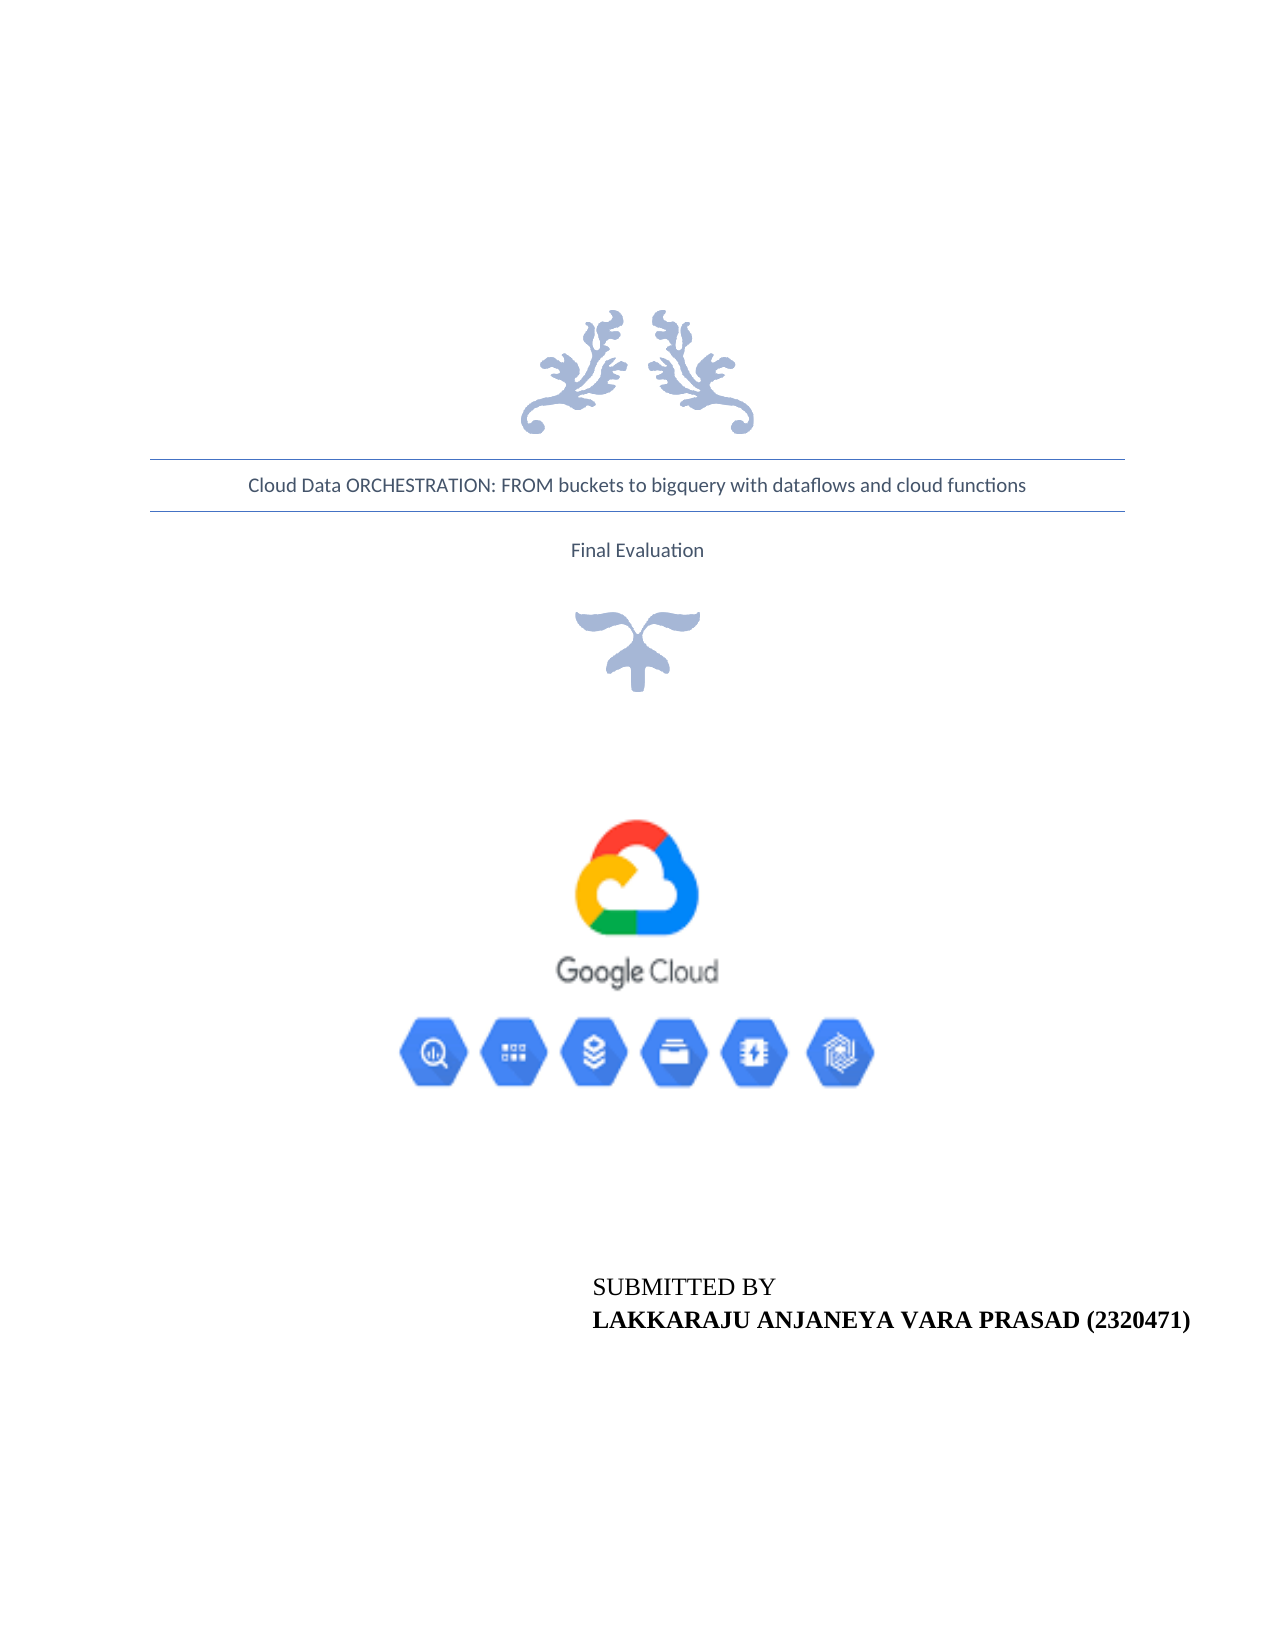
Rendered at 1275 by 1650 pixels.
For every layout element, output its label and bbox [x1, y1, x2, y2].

picture [264, 784, 1007, 1137]
